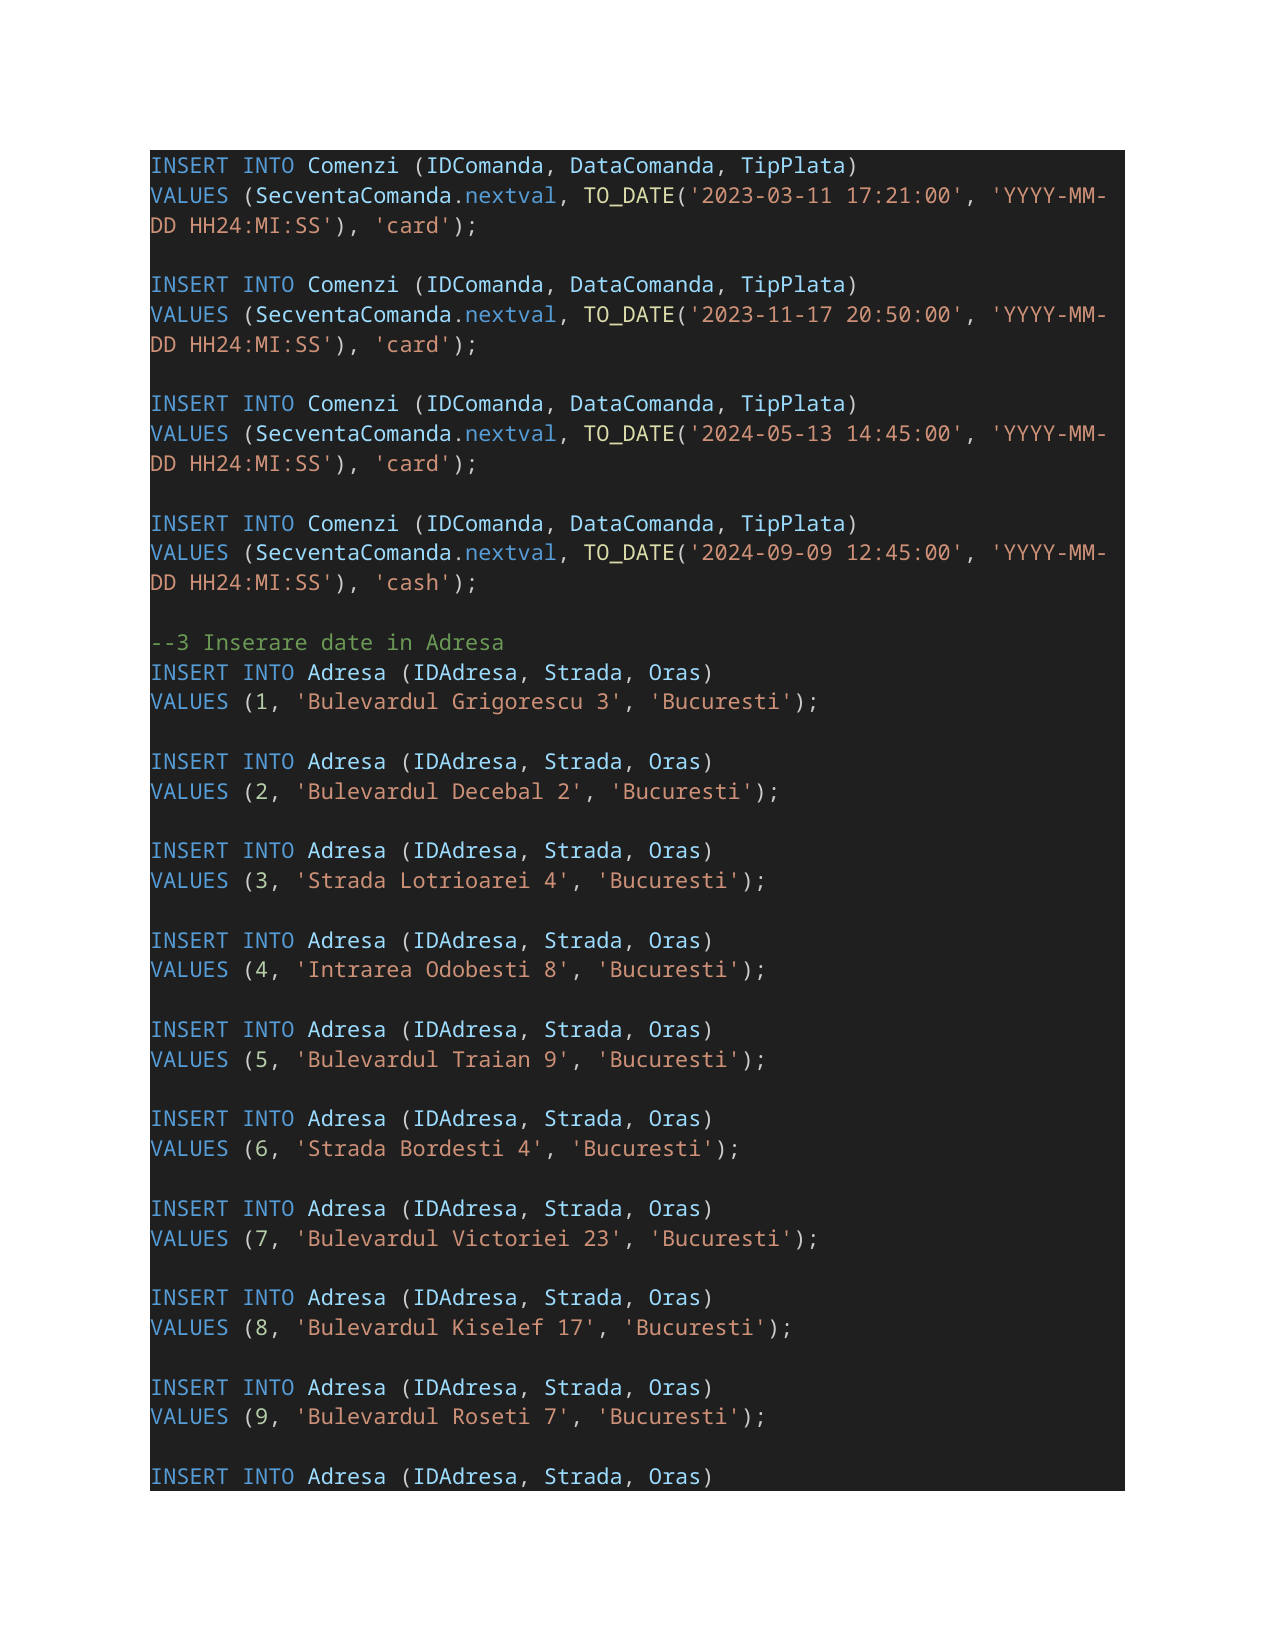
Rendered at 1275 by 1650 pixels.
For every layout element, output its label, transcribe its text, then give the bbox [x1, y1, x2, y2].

text VALUES (5, 'Bulevardul Traian 9', 'Bucuresti'); [150, 1044, 1125, 1073]
text VALUES (2, 'Bulevardul Decebal 2', 'Bucuresti'); [150, 776, 1125, 805]
text VALUES (1, 'Bulevardul Grigorescu 3', 'Bucuresti'); [150, 686, 1125, 716]
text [150, 150, 1125, 180]
text INSERT INTO Comenzi (IDComanda, DataComanda, TipPlata) [150, 269, 1125, 299]
text VALUES (4, 'Intrarea Odobesti 8', 'Bucuresti'); [150, 954, 1125, 984]
text INSERT INTO Adresa (IDAdresa, Strada, Oras) [150, 1282, 1125, 1312]
text INSERT INTO Adresa (IDAdresa, Strada, Oras) [150, 835, 1125, 865]
text VALUES (8, 'Bulevardul Kiselef 17', 'Bucuresti'); [150, 1312, 1125, 1342]
text INSERT INTO Adresa (IDAdresa, Strada, Oras) [150, 1193, 1125, 1222]
text VALUES (SecventaComanda.nextval, TO_DATE('2024-09-09 12:45:00', 'YYYY-MM-DD HH24:MI:SS'), 'cash'); [150, 537, 1125, 597]
text --3 Inserare date in Adresa [150, 627, 1125, 656]
text INSERT INTO Adresa (IDAdresa, Strada, Oras) [150, 746, 1125, 776]
text VALUES (7, 'Bulevardul Victoriei 23', 'Bucuresti'); [150, 1222, 1125, 1252]
text INSERT INTO Adresa (IDAdresa, Strada, Oras) [150, 924, 1125, 954]
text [150, 1371, 1125, 1401]
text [150, 1461, 1125, 1491]
text VALUES (9, 'Bulevardul Roseti 7', 'Bucuresti'); [150, 1401, 1125, 1431]
text INSERT INTO Adresa (IDAdresa, Strada, Oras) [150, 1103, 1125, 1133]
text INSERT INTO Comenzi (IDComanda, DataComanda, TipPlata) [150, 507, 1125, 537]
text VALUES (3, 'Strada Lotrioarei 4', 'Bucuresti'); [150, 865, 1125, 895]
text INSERT INTO Comenzi (IDComanda, DataComanda, TipPlata) [150, 388, 1125, 418]
text VALUES (SecventaComanda.nextval, TO_DATE('2023-11-17 20:50:00', 'YYYY-MM-DD HH24:MI:SS'), 'card'); [150, 299, 1125, 358]
text INSERT INTO Adresa (IDAdresa, Strada, Oras) [150, 1014, 1125, 1044]
text VALUES (SecventaComanda.nextval, TO_DATE('2024-05-13 14:45:00', 'YYYY-MM-DD HH24:MI:SS'), 'card'); [150, 418, 1125, 478]
text INSERT INTO Adresa (IDAdresa, Strada, Oras) [150, 656, 1125, 686]
text VALUES (SecventaComanda.nextval, TO_DATE('2023-03-11 17:21:00', 'YYYY-MM-DD HH24:MI:SS'), 'card'); [150, 180, 1125, 239]
text VALUES (6, 'Strada Bordesti 4', 'Bucuresti'); [150, 1133, 1125, 1163]
